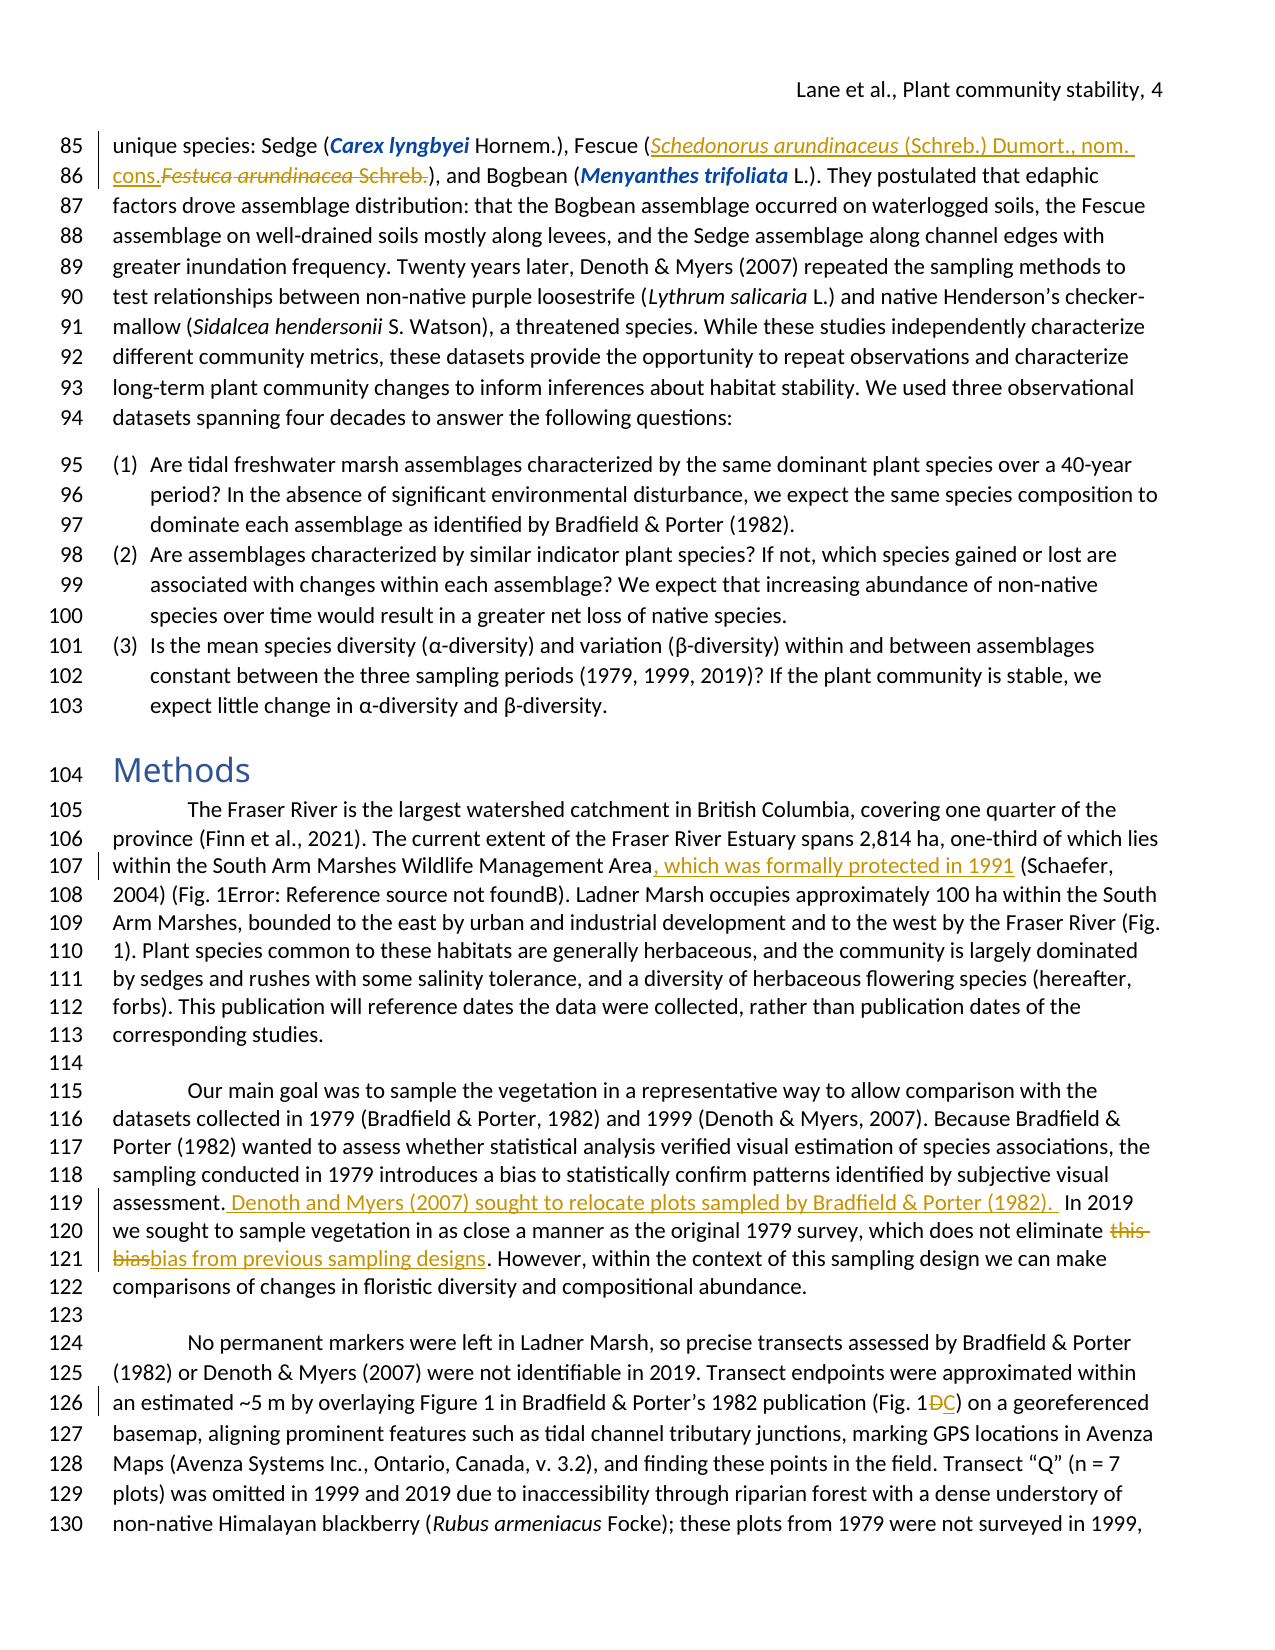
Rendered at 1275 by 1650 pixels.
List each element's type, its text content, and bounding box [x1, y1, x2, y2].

list Are tidal freshwater marsh assemblages characterized by the same dominant plant species over a 40-year period? In the absence of significant environmental disturbance, we expect the same species composition to dominate each assemblage as identified by Bradfield & Porter (1982). [112, 450, 1162, 538]
text The Fraser River is the largest watershed catchment in British Columbia, covering one quarter of the province (Finn et al., 2021). The current extent of the Fraser River Estuary spans 2,814 ha, one-third of which lies within the South Arm Marshes Wildlife Management Area (Schaefer, 2004) (Fig. 1B). Ladner Marsh occupies approximately 100 ha within the South Arm Marshes, bounded to the east by urban and industrial development and to the west by the Fraser River (Fig. 1). Plant species common to these habitats are generally herbaceous, and the community is largely dominated by sedges and rushes with some salinity tolerance, and a diversity of herbaceous flowering species (hereafter, forbs). This publication will reference dates the data were collected, rather than publication dates of the corresponding studies. [112, 796, 1162, 1048]
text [112, 131, 1162, 431]
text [112, 1328, 1162, 1537]
list Are assemblages characterized by similar indicator plant species? If not, which species gained or lost are associated with changes within each assemblage? We expect that increasing abundance of non-native species over time would result in a greater net loss of native species. [112, 540, 1162, 629]
subtitle Methods [112, 747, 1162, 792]
list Is the mean species diversity (α-diversity) and variation (β-diversity) within and between assemblages constant between the three sampling periods (1979, 1999, 2019)? If the plant community is stable, we expect little change in α-diversity and β-diversity. [112, 631, 1162, 719]
text Our main goal was to sample the vegetation in a representative way to allow comparison with the datasets collected in 1979 (Bradfield & Porter, 1982) and 1999 (Denoth & Myers, 2007). Because Bradfield & Porter (1982) wanted to assess whether statistical analysis verified visual estimation of species associations, the sampling conducted in 1979 introduces a bias to statistically confirm patterns identified by subjective visual assessment. In 2019 we sought to sample vegetation in as close a manner as the original 1979 survey, which does not eliminate . However, within the context of this sampling design we can make comparisons of changes in floristic diversity and compositional abundance. [112, 1076, 1162, 1300]
